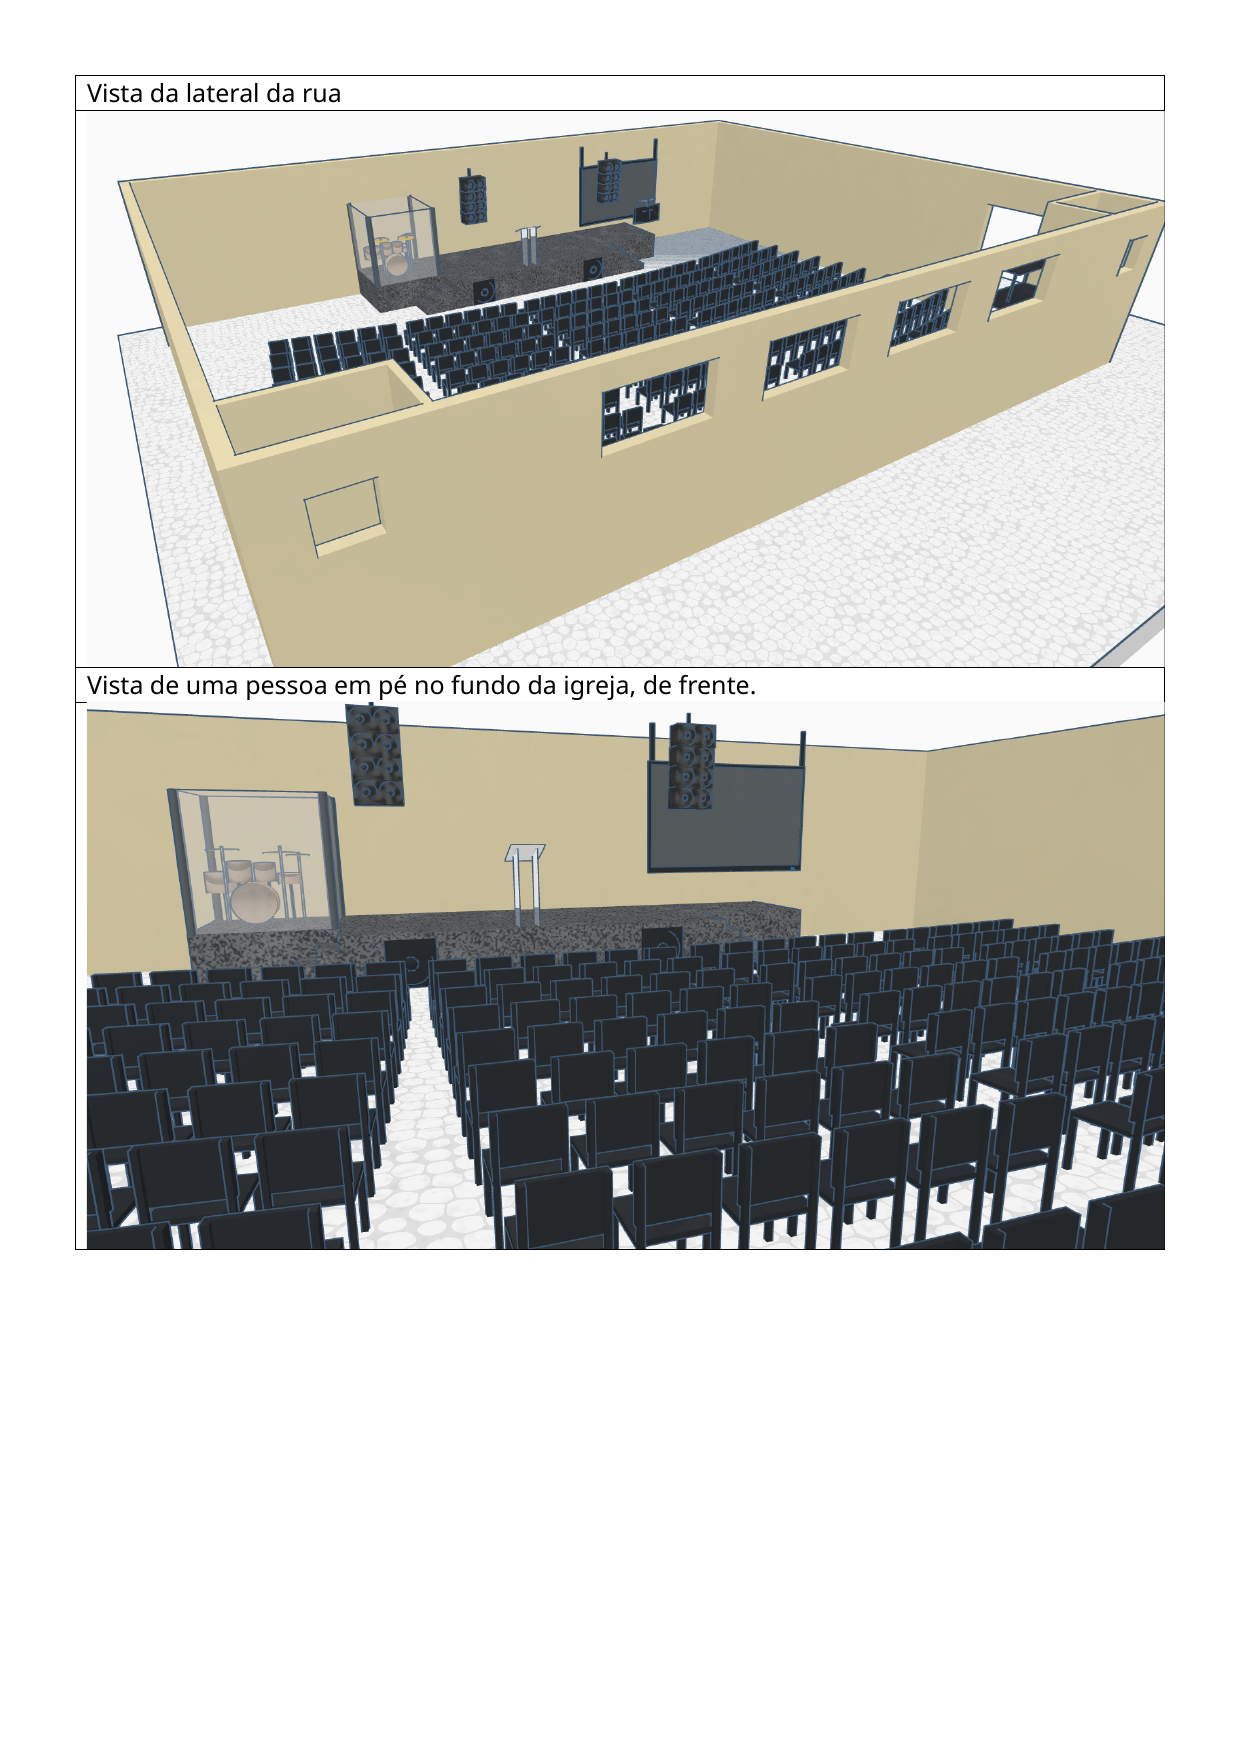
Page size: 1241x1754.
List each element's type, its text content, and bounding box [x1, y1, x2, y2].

table_header Vista da lateral da rua [76, 76, 1164, 110]
table_cell Vista de uma pessoa em pé no fundo da igreja, de frente. [76, 668, 1164, 702]
table_cell [76, 703, 86, 1249]
table_cell [76, 111, 86, 667]
picture [86, 702, 1165, 1249]
picture [86, 111, 1165, 667]
